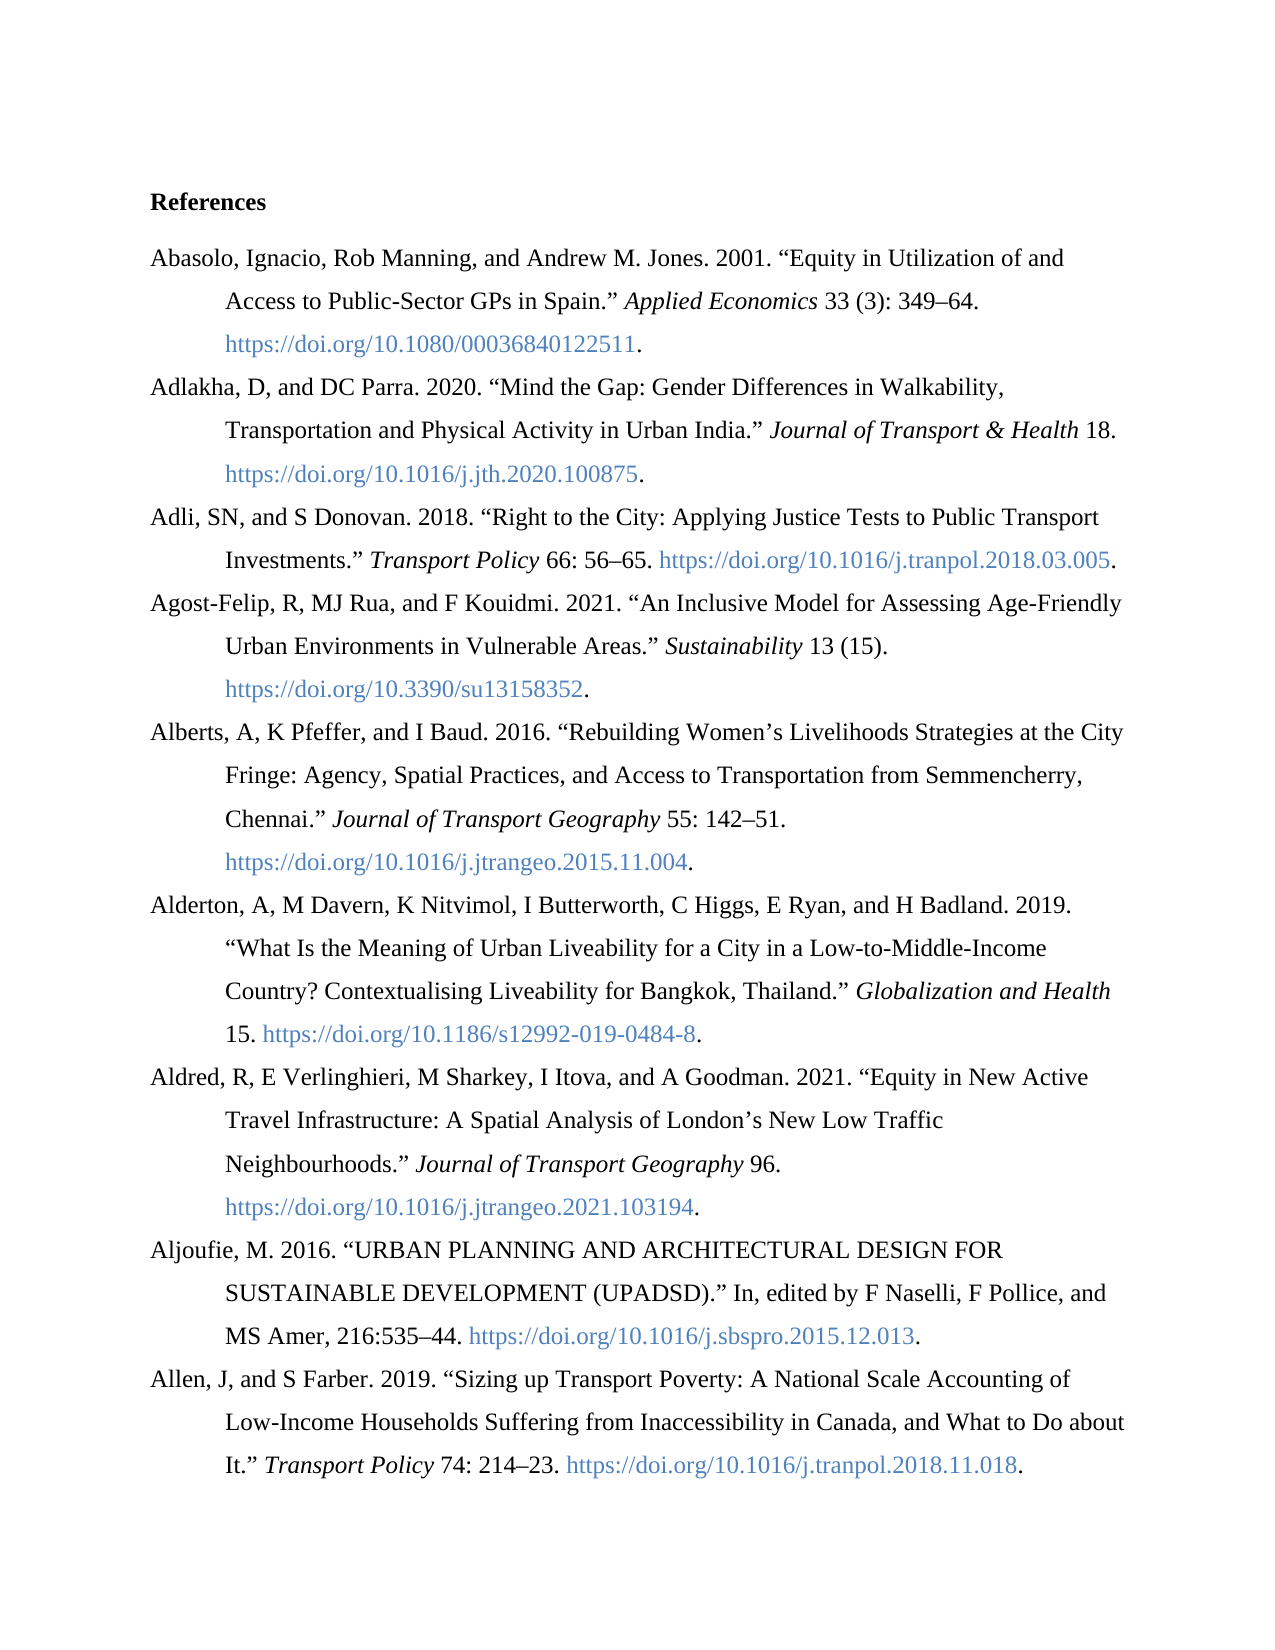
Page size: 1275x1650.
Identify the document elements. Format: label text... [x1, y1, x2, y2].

text Aldred, R, E Verlinghieri, M Sharkey, I Itova, and A Goodman. 2021. “Equity in New Active Travel Infrastructure: A Spatial Analysis of London’s New Low Traffic Neighbourhoods.” Journal of Transport Geography 96. https://doi.org/10.1016/j.jtrangeo.2021.103194. [150, 1062, 1125, 1221]
text Agost-Felip, R, MJ Rua, and F Kouidmi. 2021. “An Inclusive Model for Assessing Age-Friendly Urban Environments in Vulnerable Areas.” Sustainability 13 (15). https://doi.org/10.3390/su13158352. [150, 588, 1125, 703]
text Alderton, A, M Davern, K Nitvimol, I Butterworth, C Higgs, E Ryan, and H Badland. 2019. “What Is the Meaning of Urban Liveability for a City in a Low-to-Middle-Income Country? Contextualising Liveability for Bangkok, Thailand.” Globalization and Health 15. https://doi.org/10.1186/s12992-019-0484-8. [150, 890, 1125, 1048]
text Aljoufie, M. 2016. “URBAN PLANNING AND ARCHITECTURAL DESIGN FOR SUSTAINABLE DEVELOPMENT (UPADSD).” In, edited by F Naselli, F Pollice, and MS Amer, 216:535–44. https://doi.org/10.1016/j.sbspro.2015.12.013. [150, 1235, 1125, 1350]
text Alberts, A, K Pfeffer, and I Baud. 2016. “Rebuilding Women’s Livelihoods Strategies at the City Fringe: Agency, Spatial Practices, and Access to Transportation from Semmencherry, Chennai.” Journal of Transport Geography 55: 142–51. https://doi.org/10.1016/j.jtrangeo.2015.11.004. [150, 717, 1125, 876]
text Allen, J, and S Farber. 2019. “Sizing up Transport Poverty: A National Scale Accounting of Low-Income Households Suffering from Inaccessibility in Canada, and What to Do about It.” Transport Policy 74: 214–23. https://doi.org/10.1016/j.tranpol.2018.11.018. [150, 1364, 1125, 1479]
text Adlakha, D, and DC Parra. 2020. “Mind the Gap: Gender Differences in Walkability, Transportation and Physical Activity in Urban India.” Journal of Transport & Health 18. https://doi.org/10.1016/j.jth.2020.100875. [150, 372, 1125, 487]
text Adli, SN, and S Donovan. 2018. “Right to the City: Applying Justice Tests to Public Transport Investments.” Transport Policy 66: 56–65. https://doi.org/10.1016/j.tranpol.2018.03.005. [150, 502, 1125, 574]
subtitle References [150, 187, 1066, 216]
text Abasolo, Ignacio, Rob Manning, and Andrew M. Jones. 2001. “Equity in Utilization of and Access to Public-Sector GPs in Spain.” Applied Economics 33 (3): 349–64. https://doi.org/10.1080/00036840122511. [150, 243, 1125, 358]
